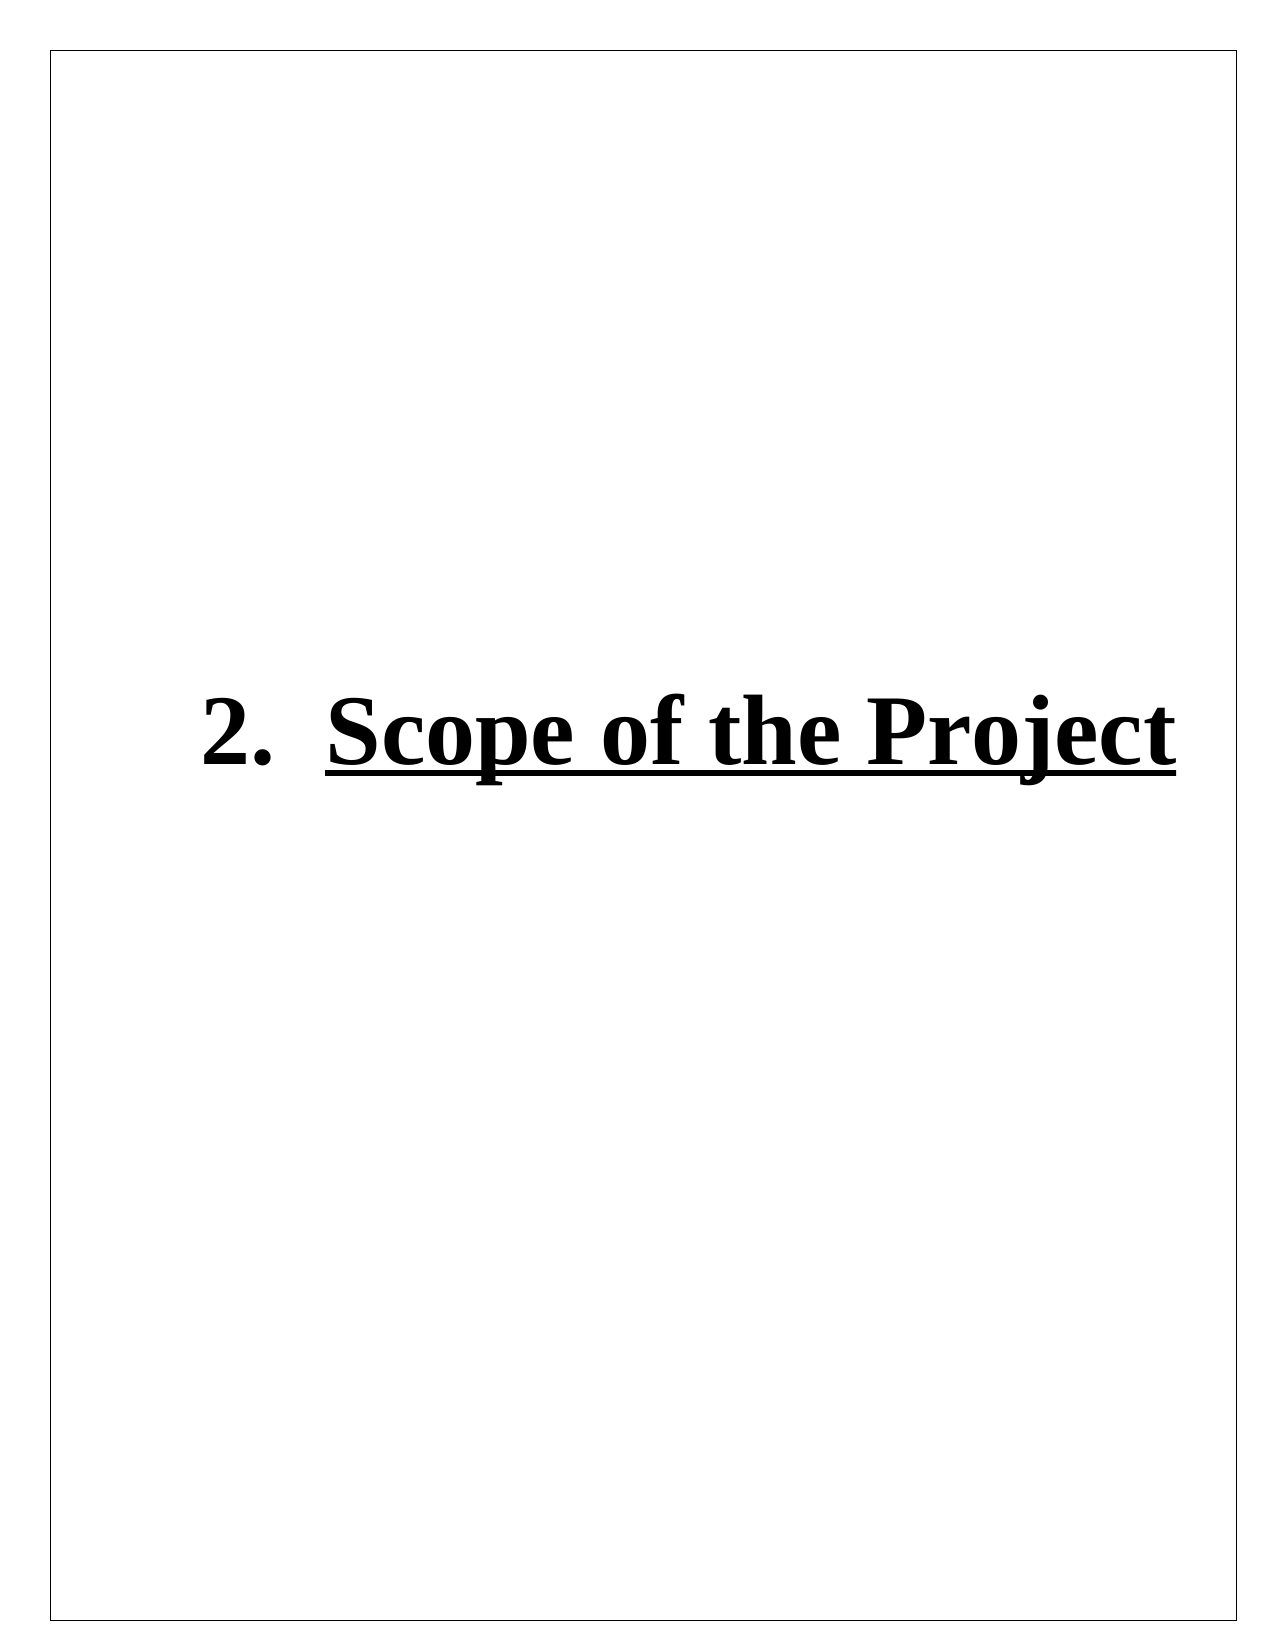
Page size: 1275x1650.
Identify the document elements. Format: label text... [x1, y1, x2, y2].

subtitle Scope of the Project [200, 671, 1236, 786]
